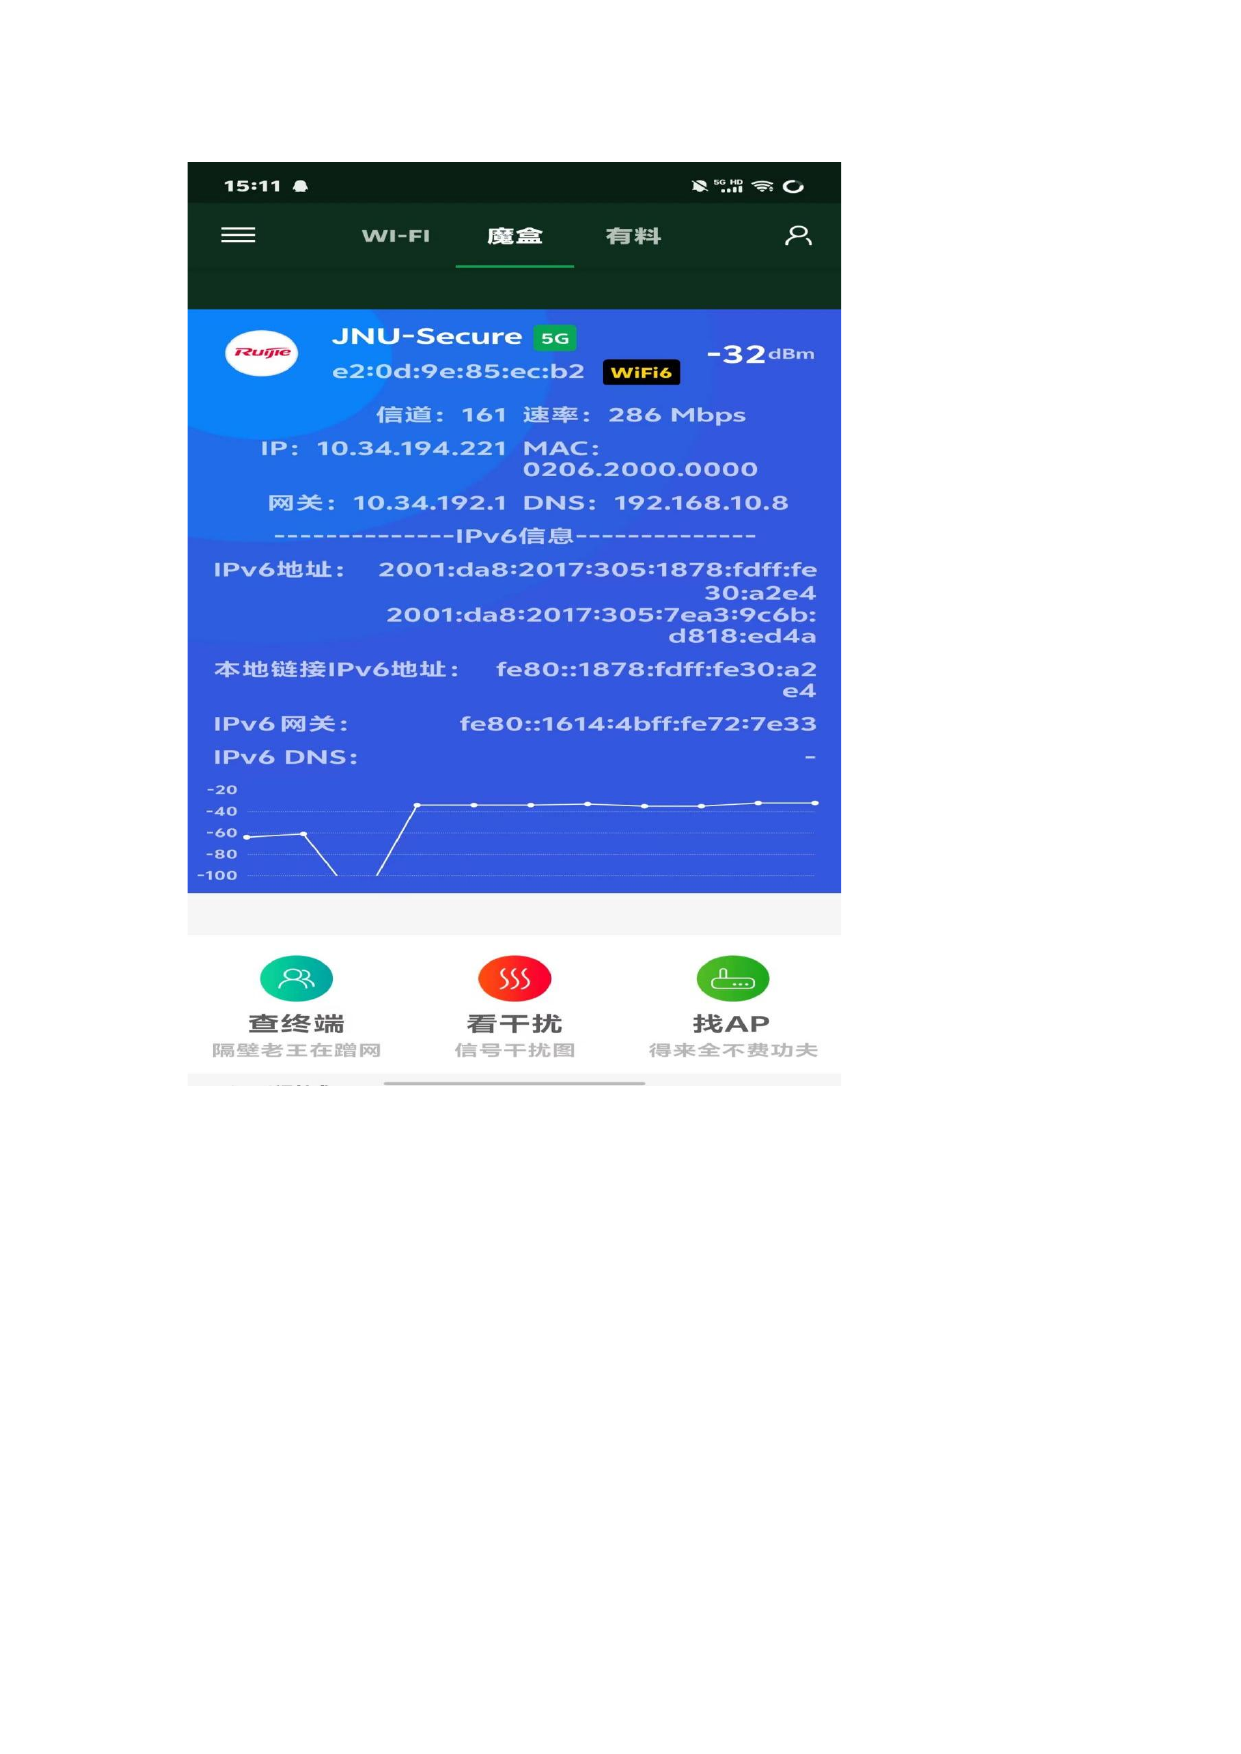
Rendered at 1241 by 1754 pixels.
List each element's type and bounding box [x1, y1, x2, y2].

picture [187, 162, 842, 1086]
